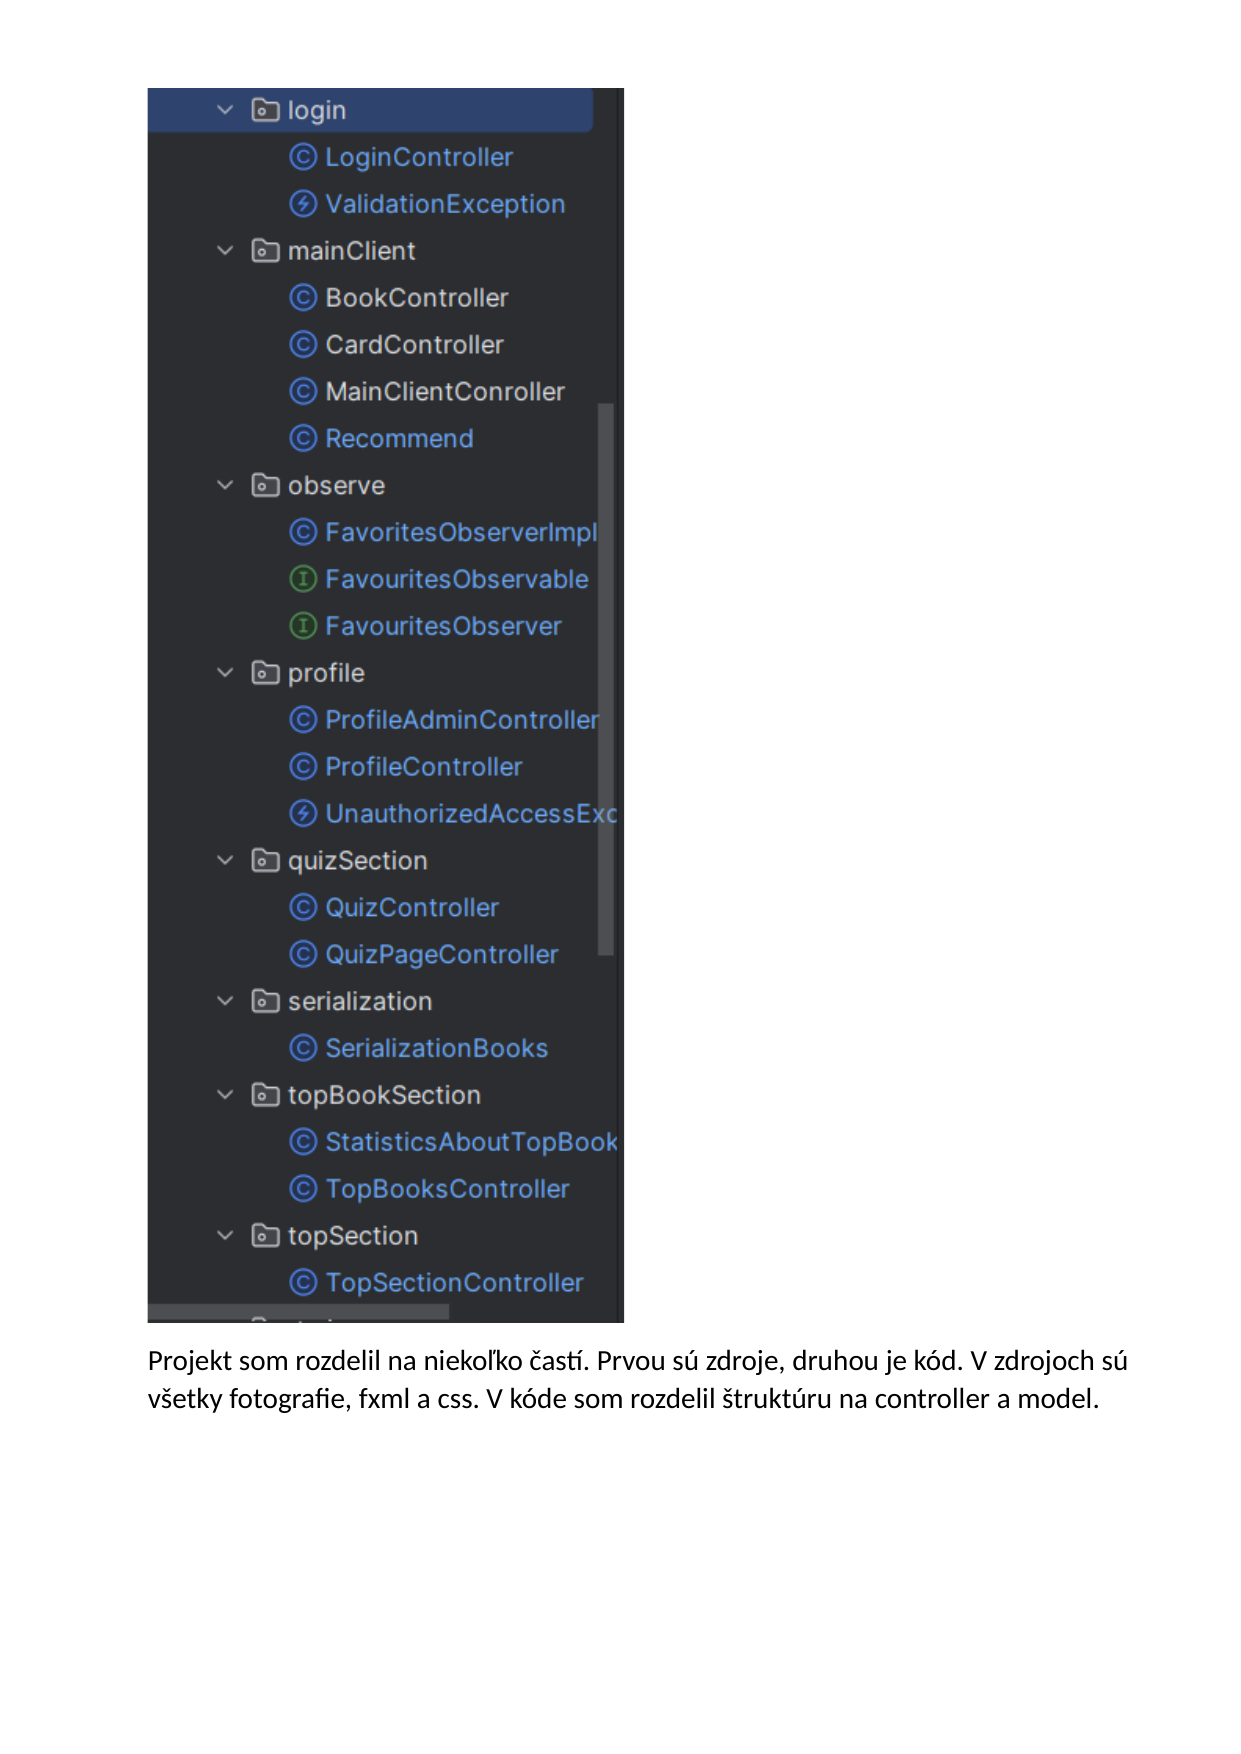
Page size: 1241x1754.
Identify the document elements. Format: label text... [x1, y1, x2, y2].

text Projekt som rozdelil na niekoľko častí. Prvou sú zdroje, druhou je kód. V zdrojoch sú všetky fotografie, fxml a css. V kóde som rozdelil štruktúru na controller a model. [148, 1342, 1152, 1416]
picture [147, 88, 625, 1323]
